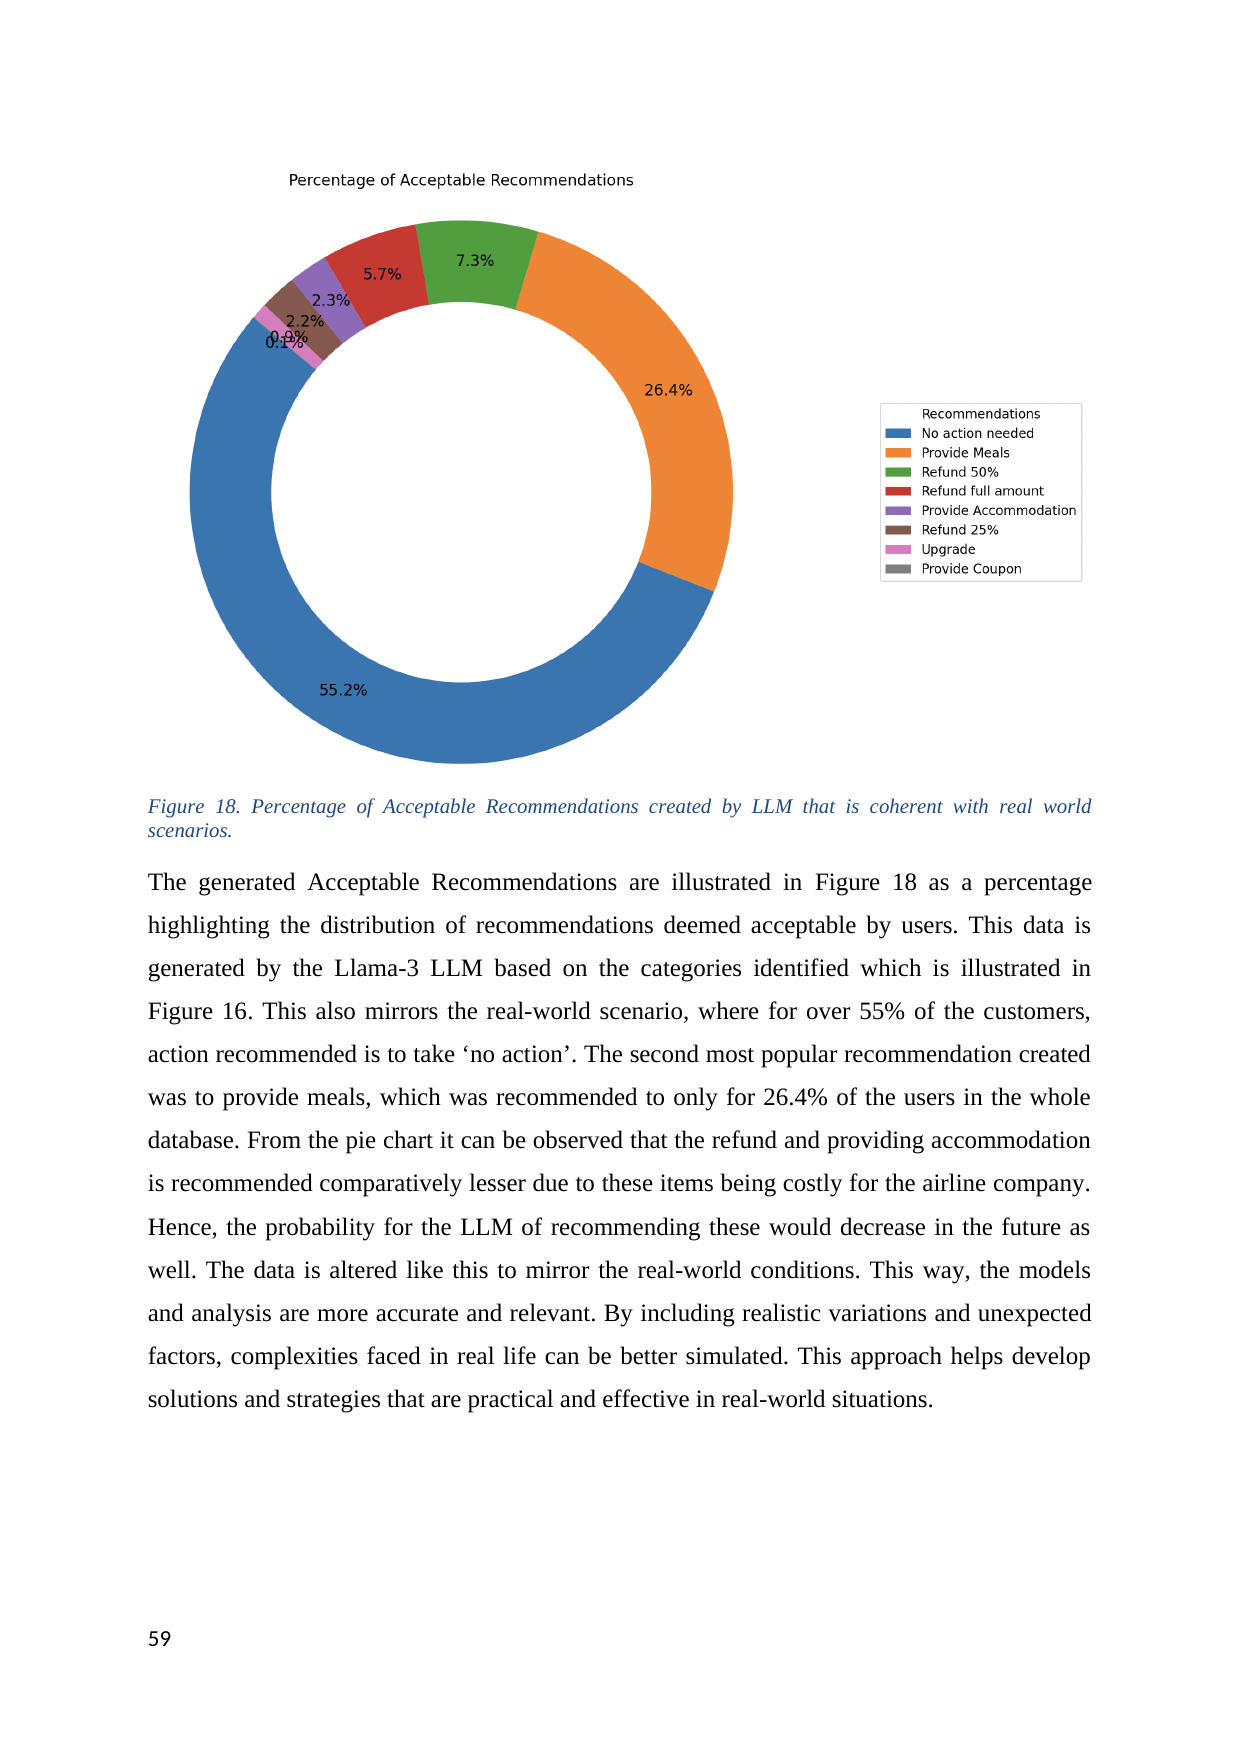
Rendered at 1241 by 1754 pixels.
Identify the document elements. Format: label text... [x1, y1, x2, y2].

text Figure 18. Percentage of Acceptable Recommendations created by LLM that is coherent with real world scenarios. [148, 794, 1092, 842]
text The generated Acceptable Recommendations are illustrated in Figure 18 as a percentage highlighting the distribution of recommendations deemed acceptable by users. This data is generated by the Llama-3 LLM based on the categories identified which is illustrated in Figure 16. This also mirrors the real-world scenario, where for over 55% of the customers, action recommended is to take ‘no action’. The second most popular recommendation created was to provide meals, which was recommended to only for 26.4% of the users in the whole database. From the pie chart it can be observed that the refund and providing accommodation is recommended comparatively lesser due to these items being costly for the airline company. Hence, the probability for the LLM of recommending these would decrease in the future as well. The data is altered like this to mirror the real-world conditions. This way, the models and analysis are more accurate and relevant. By including realistic variations and unexpected factors, complexities faced in real life can be better simulated. This approach helps develop solutions and strategies that are practical and effective in real-world situations. [148, 867, 1092, 1413]
picture [147, 147, 1093, 794]
